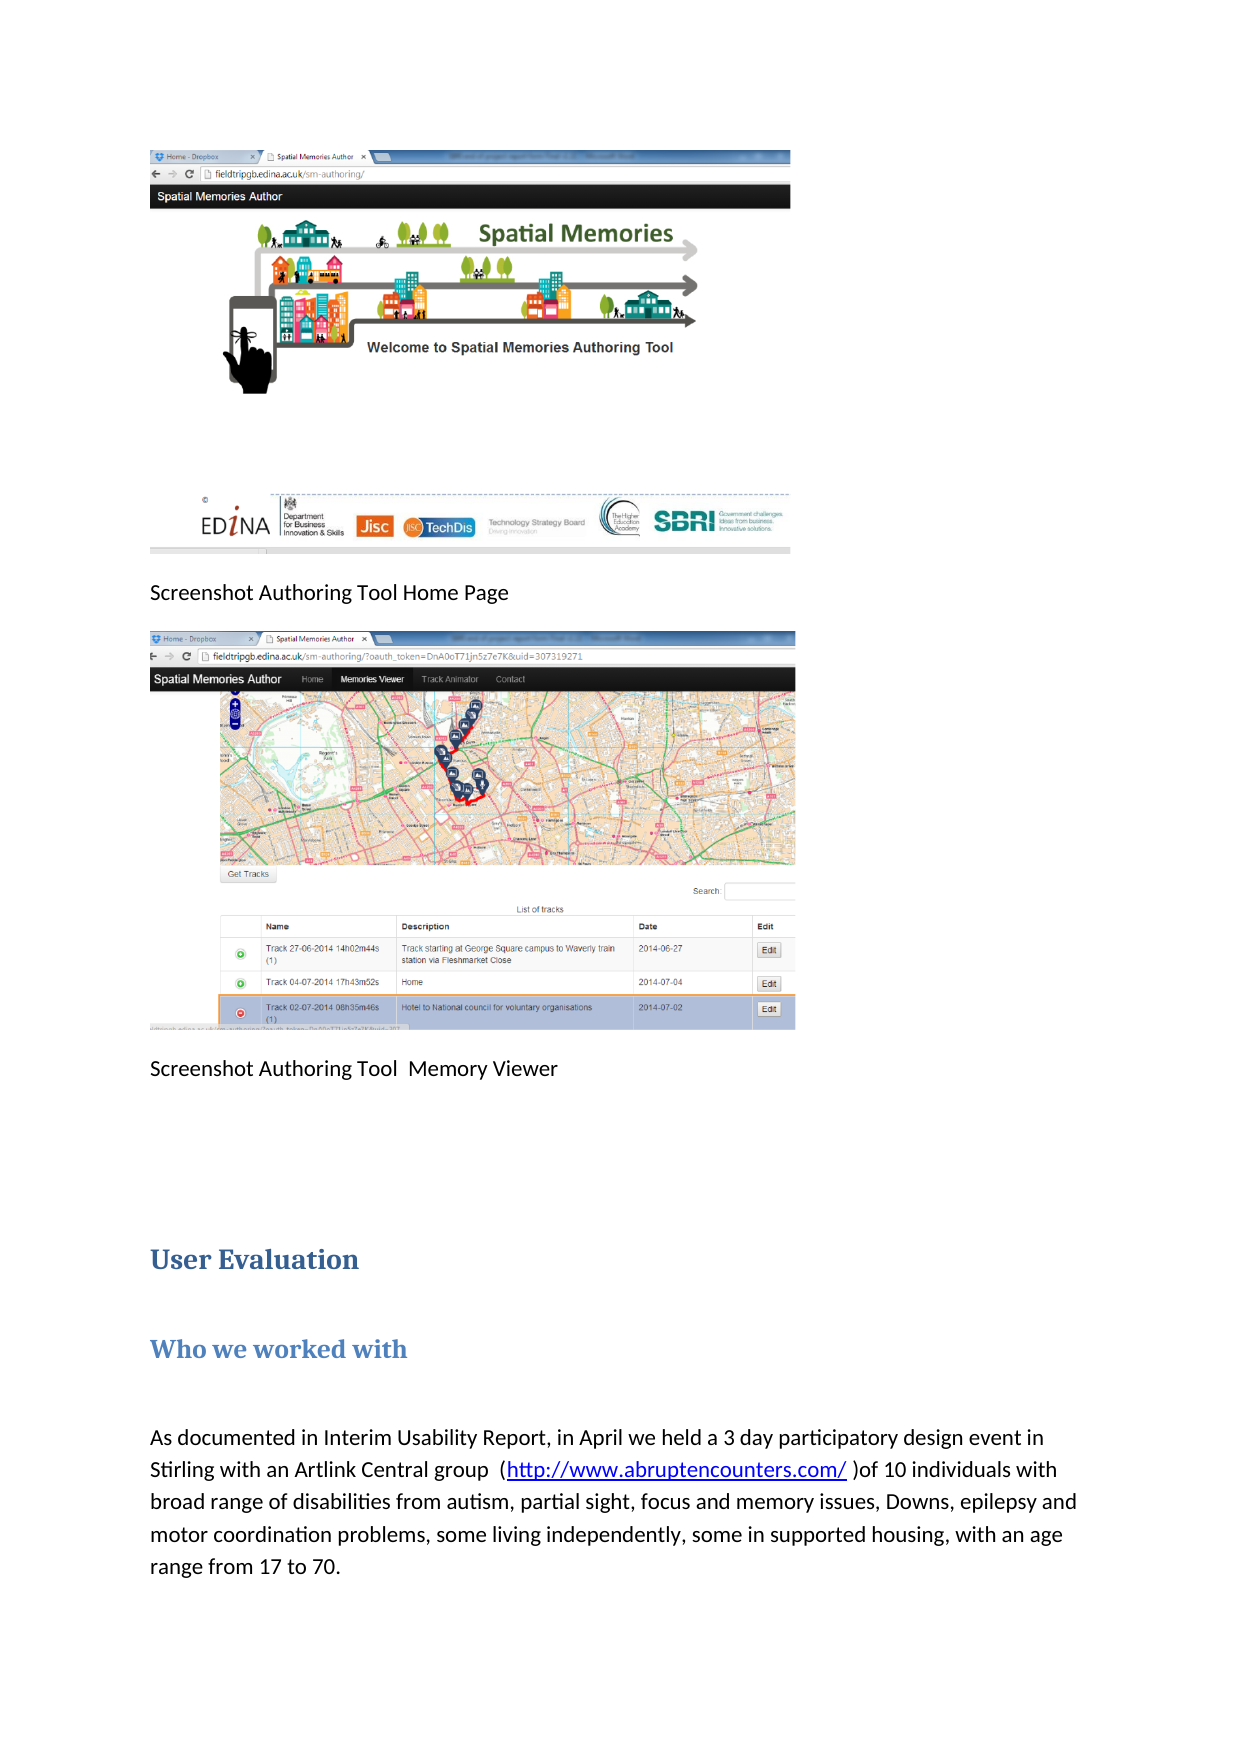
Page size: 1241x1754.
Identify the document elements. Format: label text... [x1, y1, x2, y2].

text Screenshot Authoring Tool Home Page [150, 578, 1090, 606]
subtitle Who we worked with [150, 1334, 1090, 1366]
text Screenshot Authoring Tool Memory Viewer [150, 1054, 1090, 1083]
subtitle User Evaluation [150, 1243, 1090, 1276]
picture [150, 631, 796, 1030]
picture [150, 150, 791, 554]
text As documented in Interim Usability Report, in April we held a 3 day participatory design event in Stirling with an Artlink Central group (http://www.abruptencounters.com/ )of 10 individuals with broad range of disabilities from autism, partial sight, focus and memory issues, Downs, epilepsy and motor coordination problems, some living independently, some in supported housing, with an age range from 17 to 70. [150, 1423, 1090, 1580]
